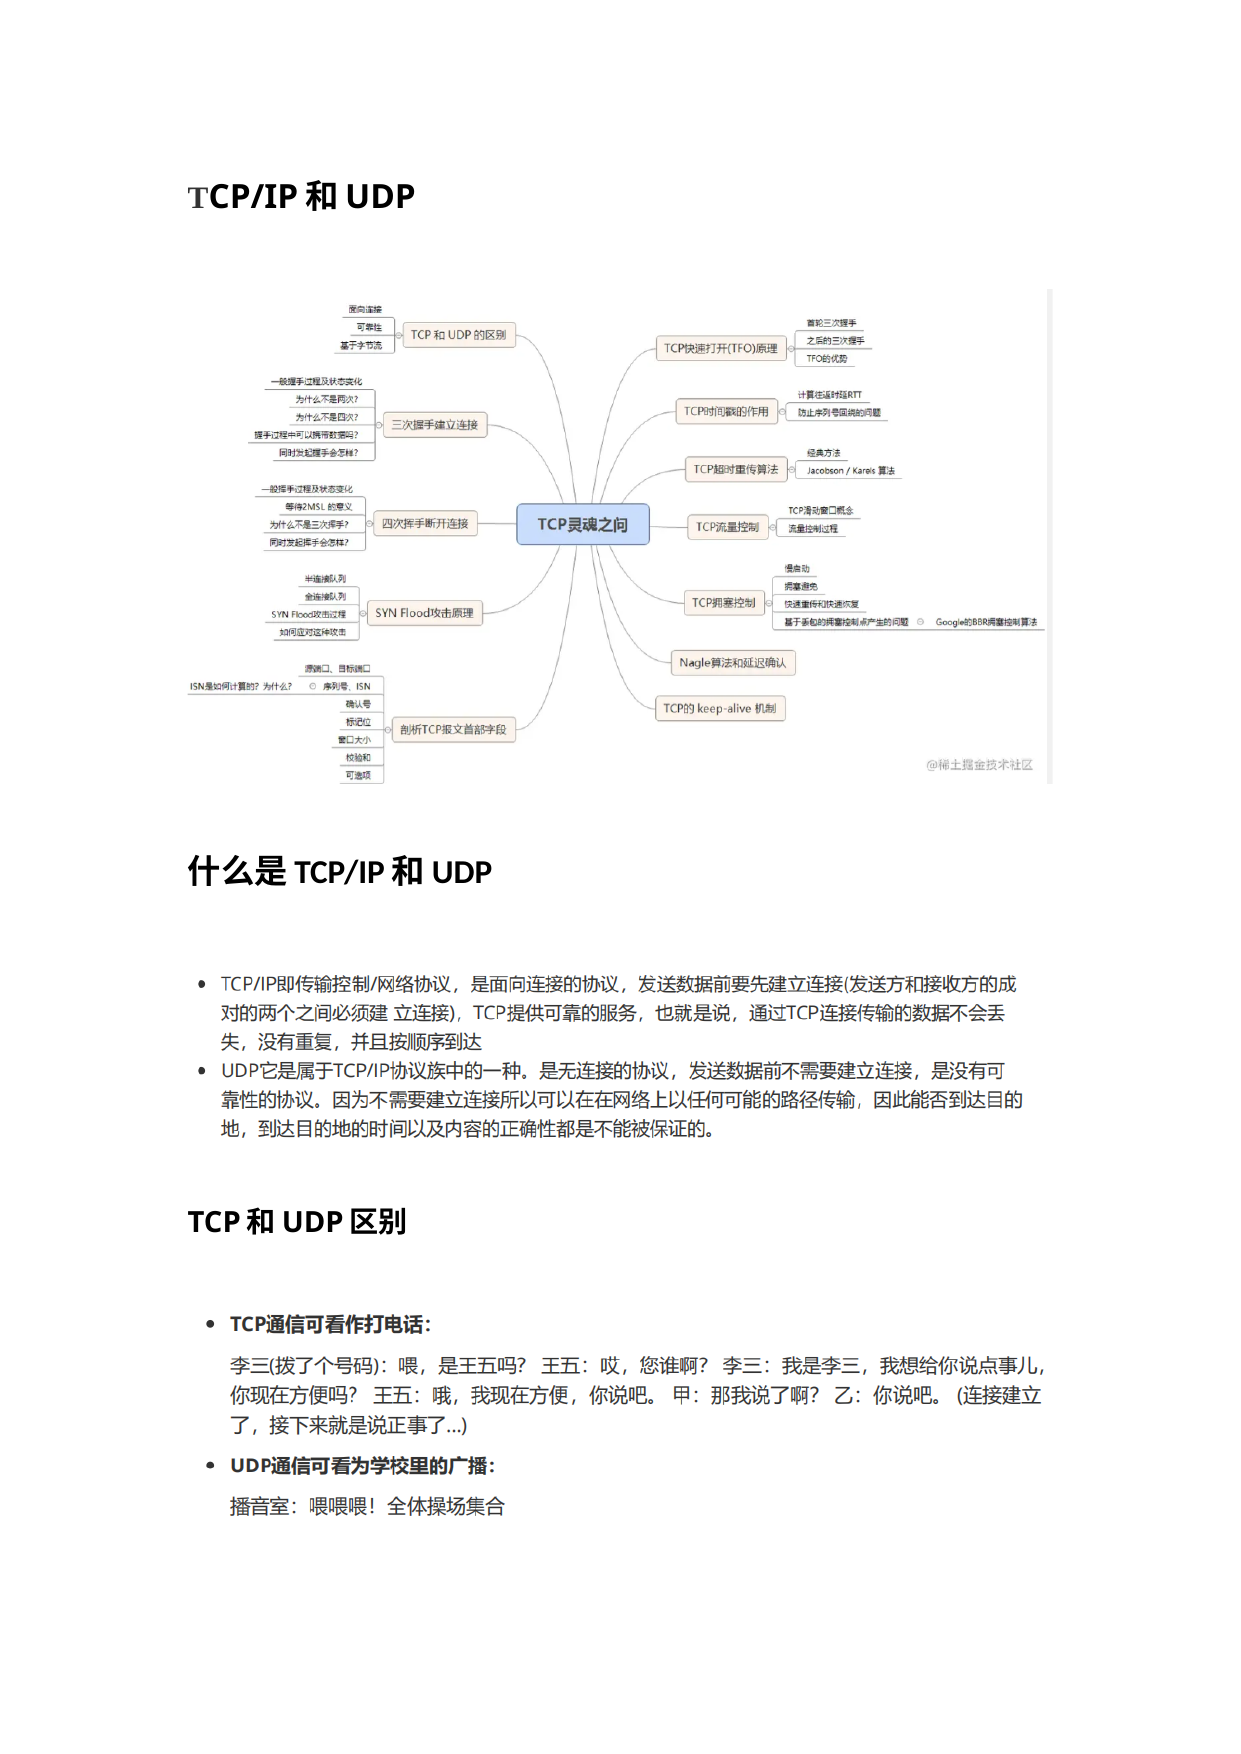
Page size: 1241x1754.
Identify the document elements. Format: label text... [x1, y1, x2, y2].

subtitle 什么是TCP/IP和UDP [187, 836, 1053, 901]
subtitle TCP和UDP区别 [187, 1188, 1053, 1253]
subtitle TCP/IP和UDP [187, 162, 1053, 227]
picture [187, 289, 1053, 784]
picture [187, 1306, 1053, 1521]
picture [187, 963, 1053, 1145]
